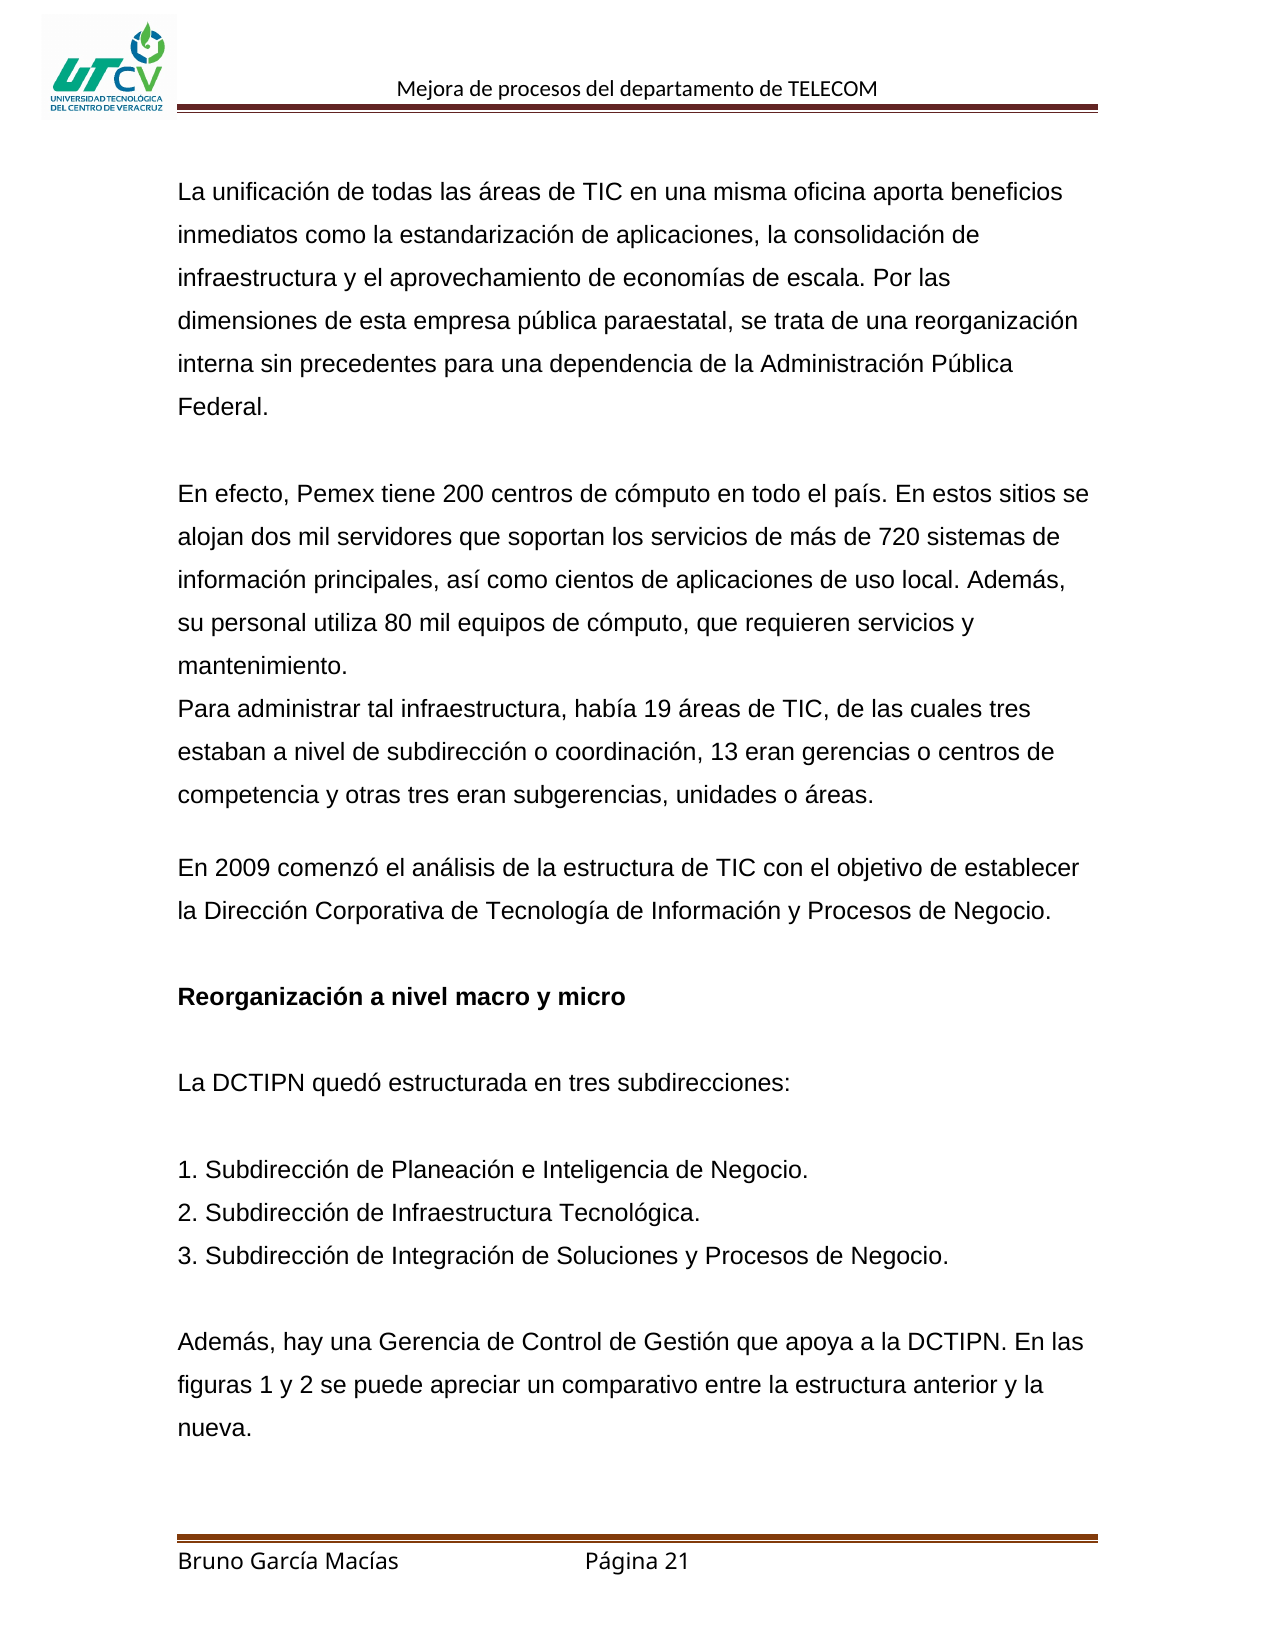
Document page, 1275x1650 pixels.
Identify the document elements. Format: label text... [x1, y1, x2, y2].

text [177, 853, 1098, 1442]
text La unificación de todas las áreas de TIC en una misma oficina aporta beneficios inmediatos como la estandarización de aplicaciones, la consolidación de infraestructura y el aprovechamiento de economías de escala. Por las dimensiones de esta empresa pública paraestatal, se trata de una reorganización interna sin precedentes para una dependencia de la Administración Pública Federal. En efecto, Pemex tiene 200 centros de cómputo en todo el país. En estos sitios se alojan dos mil servidores que soportan los servicios de más de 720 sistemas de información principales, así como cientos de aplicaciones de uso local. Además, su personal utiliza 80 mil equipos de cómputo, que requieren servicios y mantenimiento. Para administrar tal infraestructura, había 19 áreas de TIC, de las cuales tres estaban a nivel de subdirección o coordinación, 13 eran gerencias o centros de competencia y otras tres eran subgerencias, unidades o áreas. [177, 177, 1098, 809]
picture [41, 14, 178, 120]
